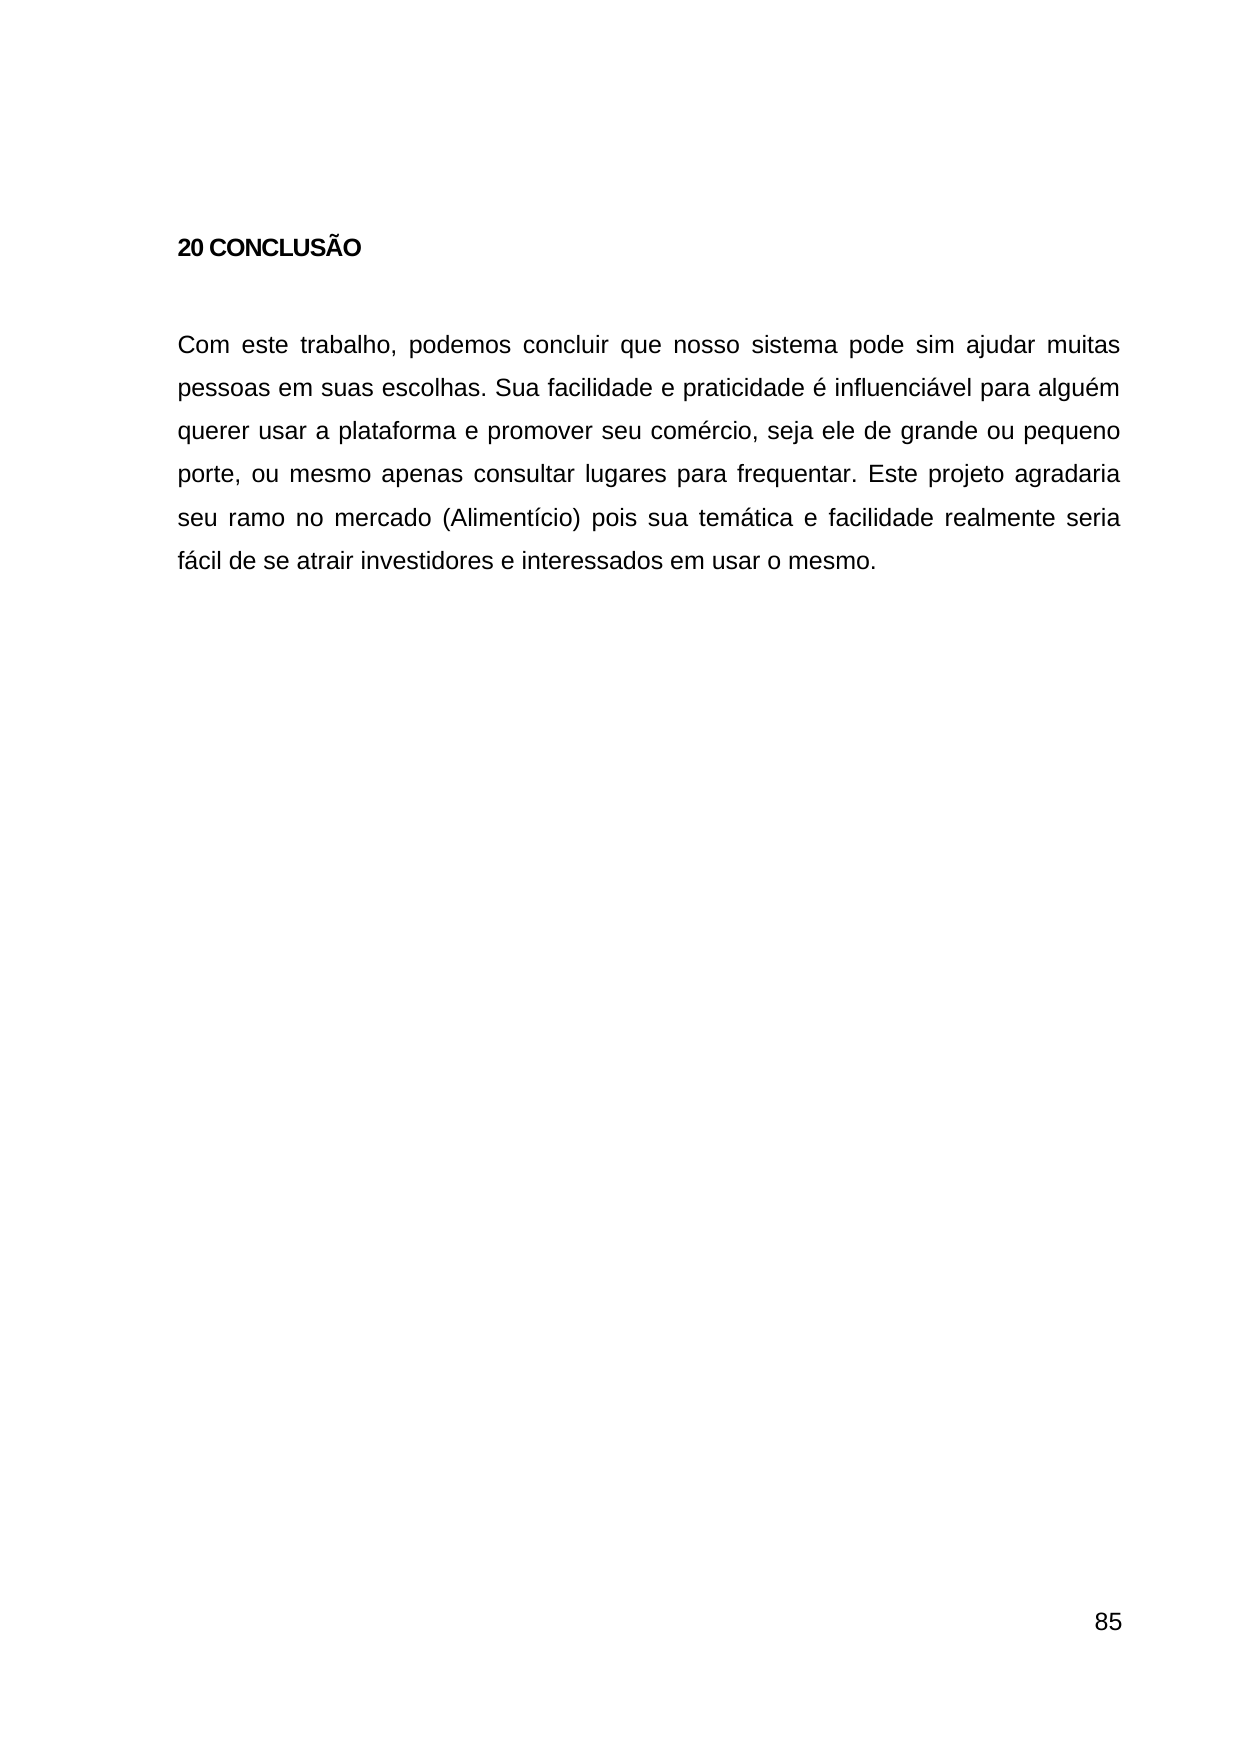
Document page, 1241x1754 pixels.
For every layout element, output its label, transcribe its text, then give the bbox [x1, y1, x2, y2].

text Com este trabalho, podemos concluir que nosso sistema pode sim ajudar muitas pessoas em suas escolhas. Sua facilidade e praticidade é influenciável para alguém querer usar a plataforma e promover seu comércio, seja ele de grande ou pequeno porte, ou mesmo apenas consultar lugares para frequentar. Este projeto agradaria seu ramo no mercado (Alimentício) pois sua temática e facilidade realmente seria fácil de se atrair investidores e interessados em usar o mesmo. [177, 330, 1122, 574]
subtitle 20 CONCLUSÃO [177, 233, 1122, 262]
